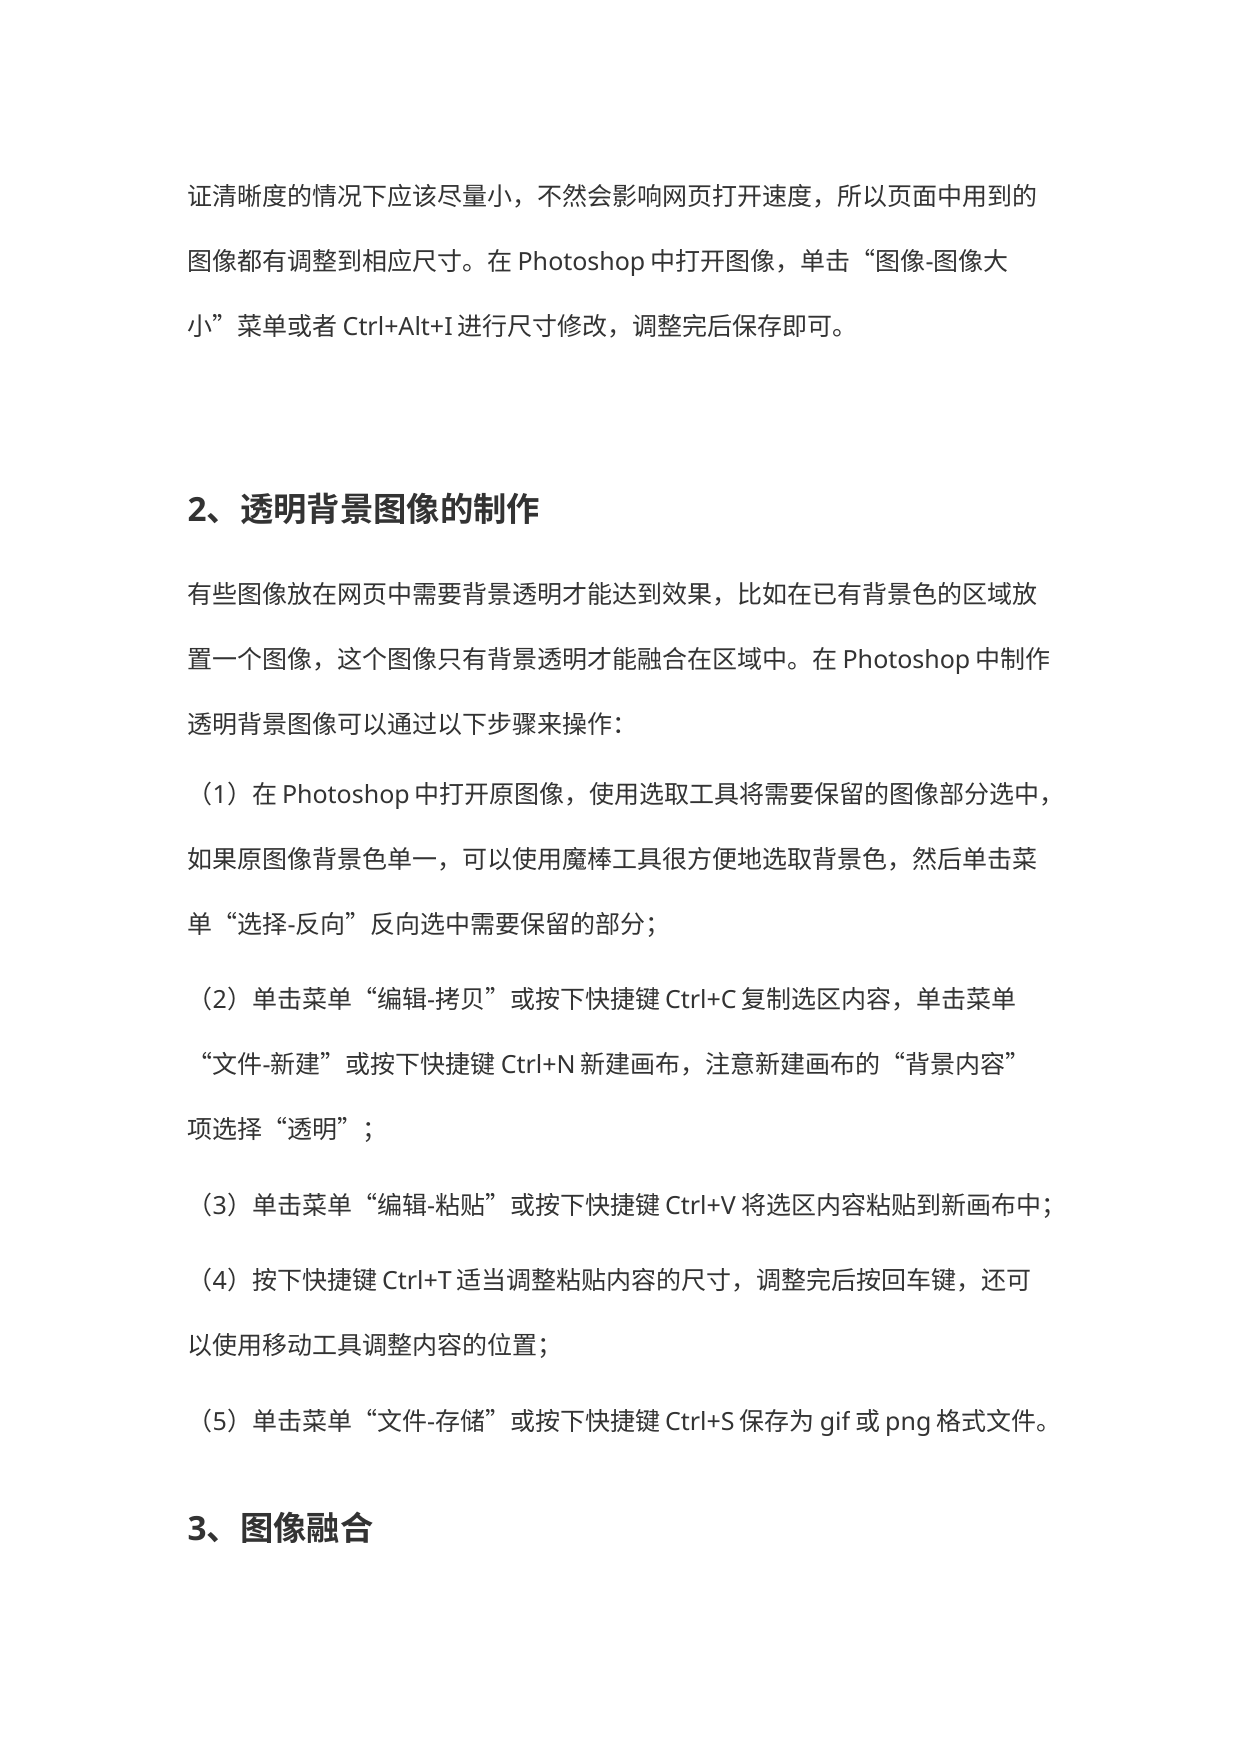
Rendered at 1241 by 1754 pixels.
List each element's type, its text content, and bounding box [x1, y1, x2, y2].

text （3）单击菜单“编辑-粘贴”或按下快捷键Ctrl+V将选区内容粘贴到新画布中； [187, 1171, 1053, 1236]
text 有些图像放在网页中需要背景透明才能达到效果，比如在已有背景色的区域放置一个图像，这个图像只有背景透明才能融合在区域中。在Photoshop中制作透明背景图像可以通过以下步骤来操作： [187, 560, 1053, 755]
subtitle 2、透明背景图像的制作 [187, 474, 1053, 539]
text （4）按下快捷键Ctrl+T适当调整粘贴内容的尺寸，调整完后按回车键，还可以使用移动工具调整内容的位置； [187, 1246, 1053, 1376]
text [187, 162, 1053, 357]
text （1）在Photoshop中打开原图像，使用选取工具将需要保留的图像部分选中，如果原图像背景色单一，可以使用魔棒工具很方便地选取背景色，然后单击菜单“选择-反向”反向选中需要保留的部分； [187, 760, 1053, 955]
text （5）单击菜单“文件-存储”或按下快捷键Ctrl+S保存为gif或png格式文件。 [187, 1387, 1053, 1452]
subtitle 3、图像融合 [187, 1493, 1053, 1558]
text （2）单击菜单“编辑-拷贝”或按下快捷键Ctrl+C复制选区内容，单击菜单“文件-新建”或按下快捷键Ctrl+N新建画布，注意新建画布的“背景内容”项选择“透明”； [187, 966, 1053, 1161]
